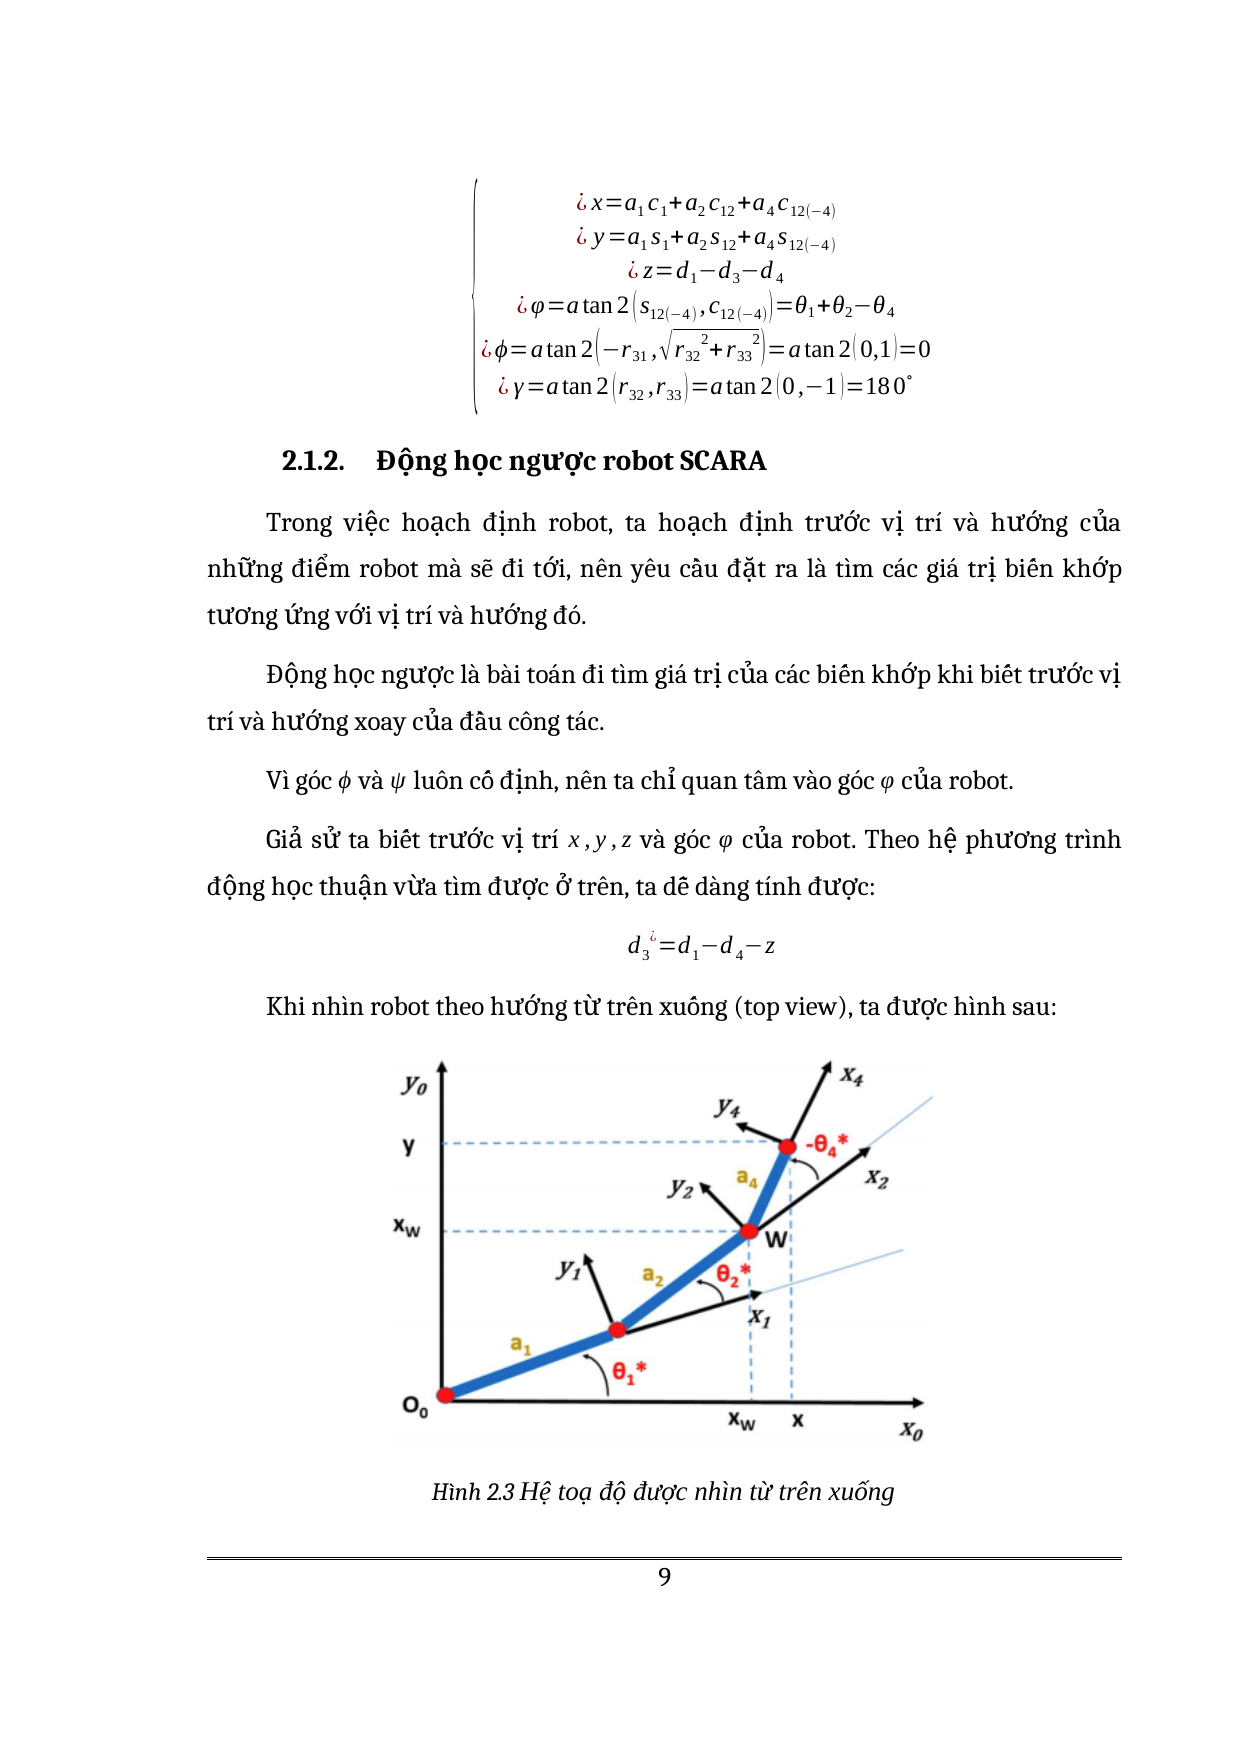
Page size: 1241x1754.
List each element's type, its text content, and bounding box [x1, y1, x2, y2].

text Động học ngược là bài toán đi tìm giá trị của các biến khớp khi biết trước vị trí và hướng xoay của đầu công tác. [207, 659, 1122, 737]
text Khi nhìn robot theo hướng từ trên xuống (top view), ta được hình sau: [207, 991, 1122, 1022]
text Vì góc và luôn cố định, nên ta chỉ quan tâm vào góc của robot. [207, 765, 1122, 796]
text Trong việc hoạch định robot, ta hoạch định trước vị trí và hướng của những điểm robot mà sẽ đi tới, nên yêu cầu đặt ra là tìm các giá trị biến khớp tương ứng với vị trí và hướng đó. [207, 507, 1122, 631]
subtitle Động học ngược robot SCARA [282, 444, 1122, 477]
picture [373, 1050, 955, 1447]
text Giả sử ta biết trước vị trí và góc của robot. Theo hệ phương trình động học thuận vừa tìm được ở trên, ta dễ dàng tính được: [207, 824, 1122, 902]
text Hình . Hệ toạ độ được nhìn từ trên xuống [207, 1475, 1122, 1506]
